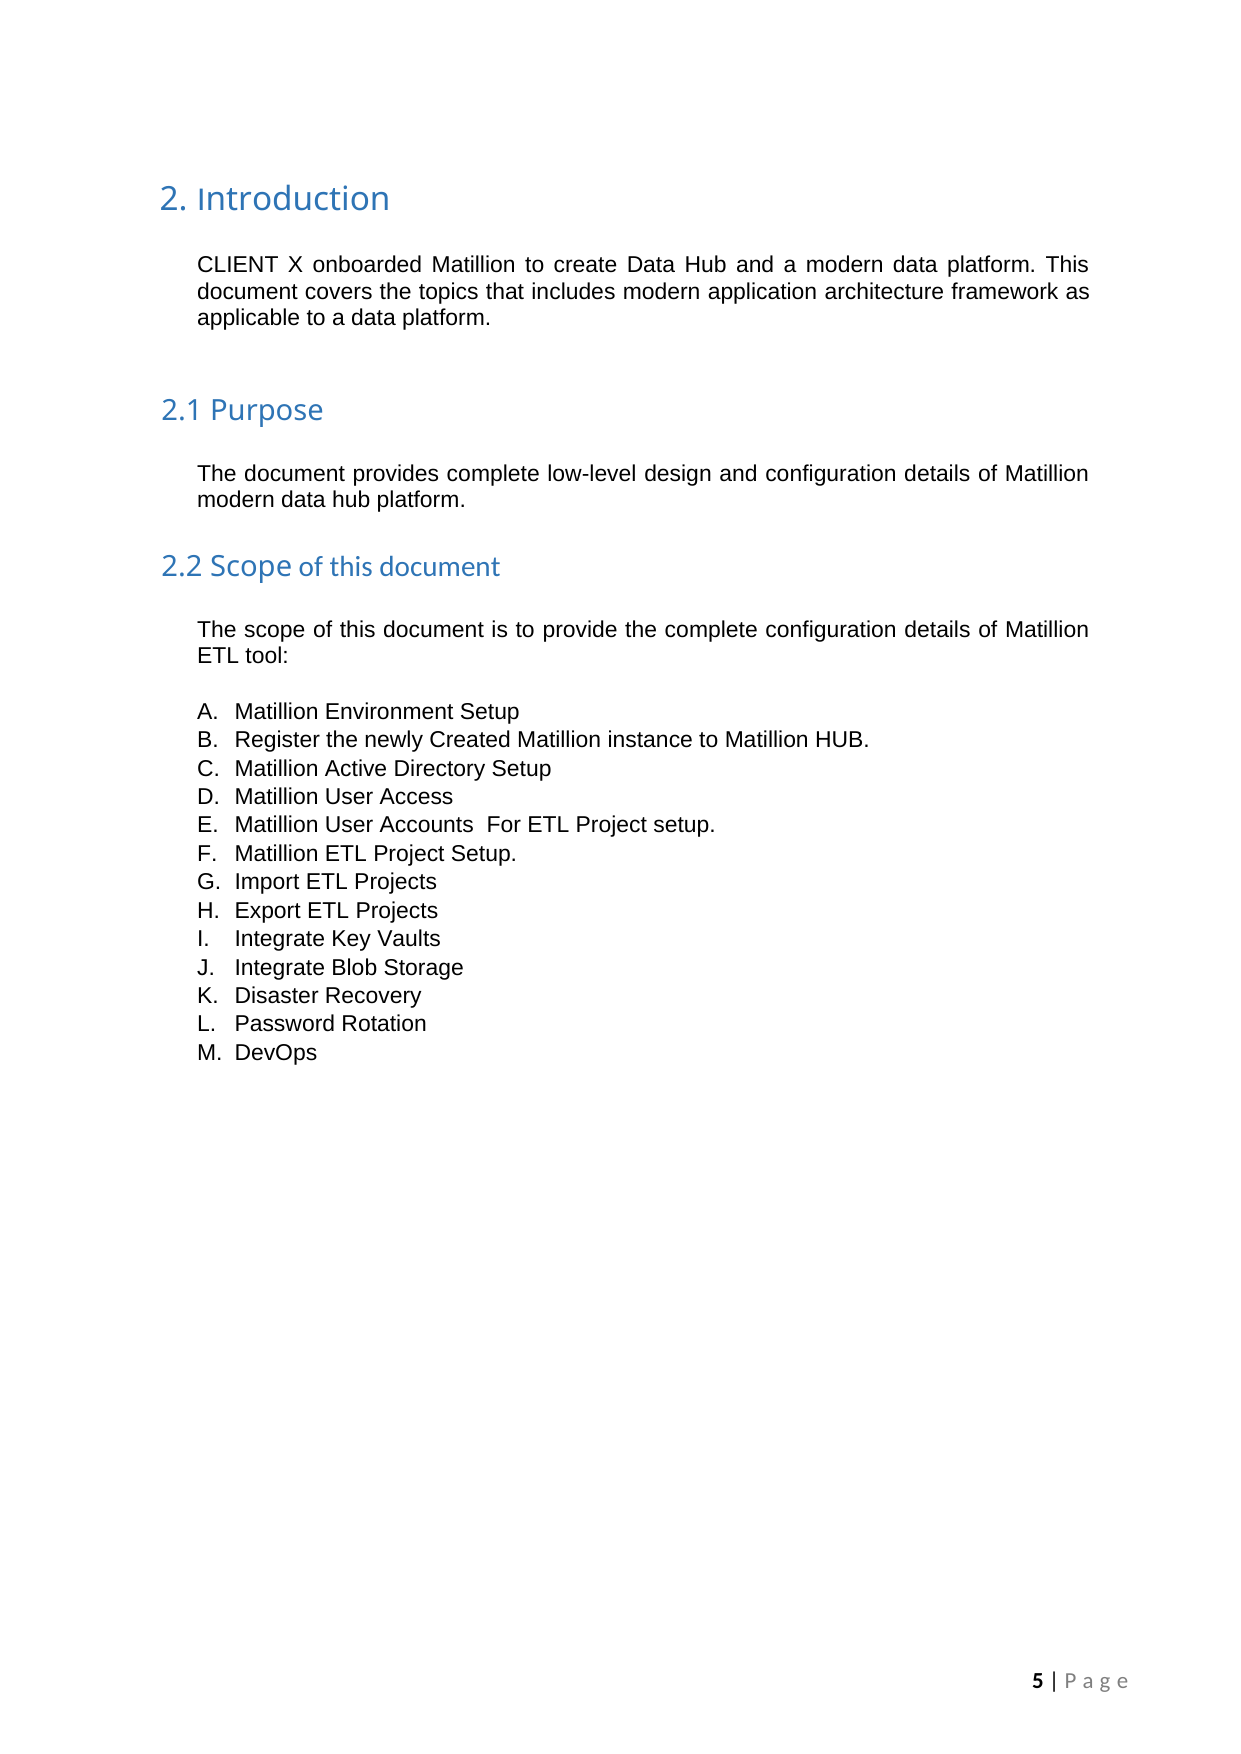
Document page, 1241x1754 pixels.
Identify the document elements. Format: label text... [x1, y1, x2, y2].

list Matillion Active Directory Setup [197, 754, 1073, 781]
list Register the newly Created Matillion instance to Matillion HUB. [197, 726, 1073, 752]
subtitle Introduction [159, 175, 1073, 220]
list Matillion Environment Setup [197, 698, 1073, 724]
list Disaster Recovery [197, 982, 1073, 1008]
subtitle Purpose [161, 390, 1073, 429]
list DevOps [197, 1039, 1073, 1065]
list Export ETL Projects [197, 897, 1073, 923]
list Matillion User Accounts For ETL Project setup. [197, 811, 1073, 838]
list Import ETL Projects [197, 868, 1073, 894]
text The document provides complete low-level design and configuration details of Matillion modern data hub platform. [197, 460, 1090, 513]
list Integrate Key Vaults [197, 925, 1073, 951]
text The scope of this document is to provide the complete configuration details of Matillion ETL tool: [197, 616, 1090, 669]
subtitle Scope of this document [161, 546, 1073, 585]
list Matillion ETL Project Setup. [197, 840, 1073, 866]
text CLIENT X onboarded Matillion to create Data Hub and a modern data platform. This document covers the topics that includes modern application architecture framework as applicable to a data platform. [197, 251, 1090, 330]
list Matillion User Access [197, 783, 1073, 809]
list Integrate Blob Storage [197, 953, 1073, 980]
list Password Rotation [197, 1010, 1073, 1037]
